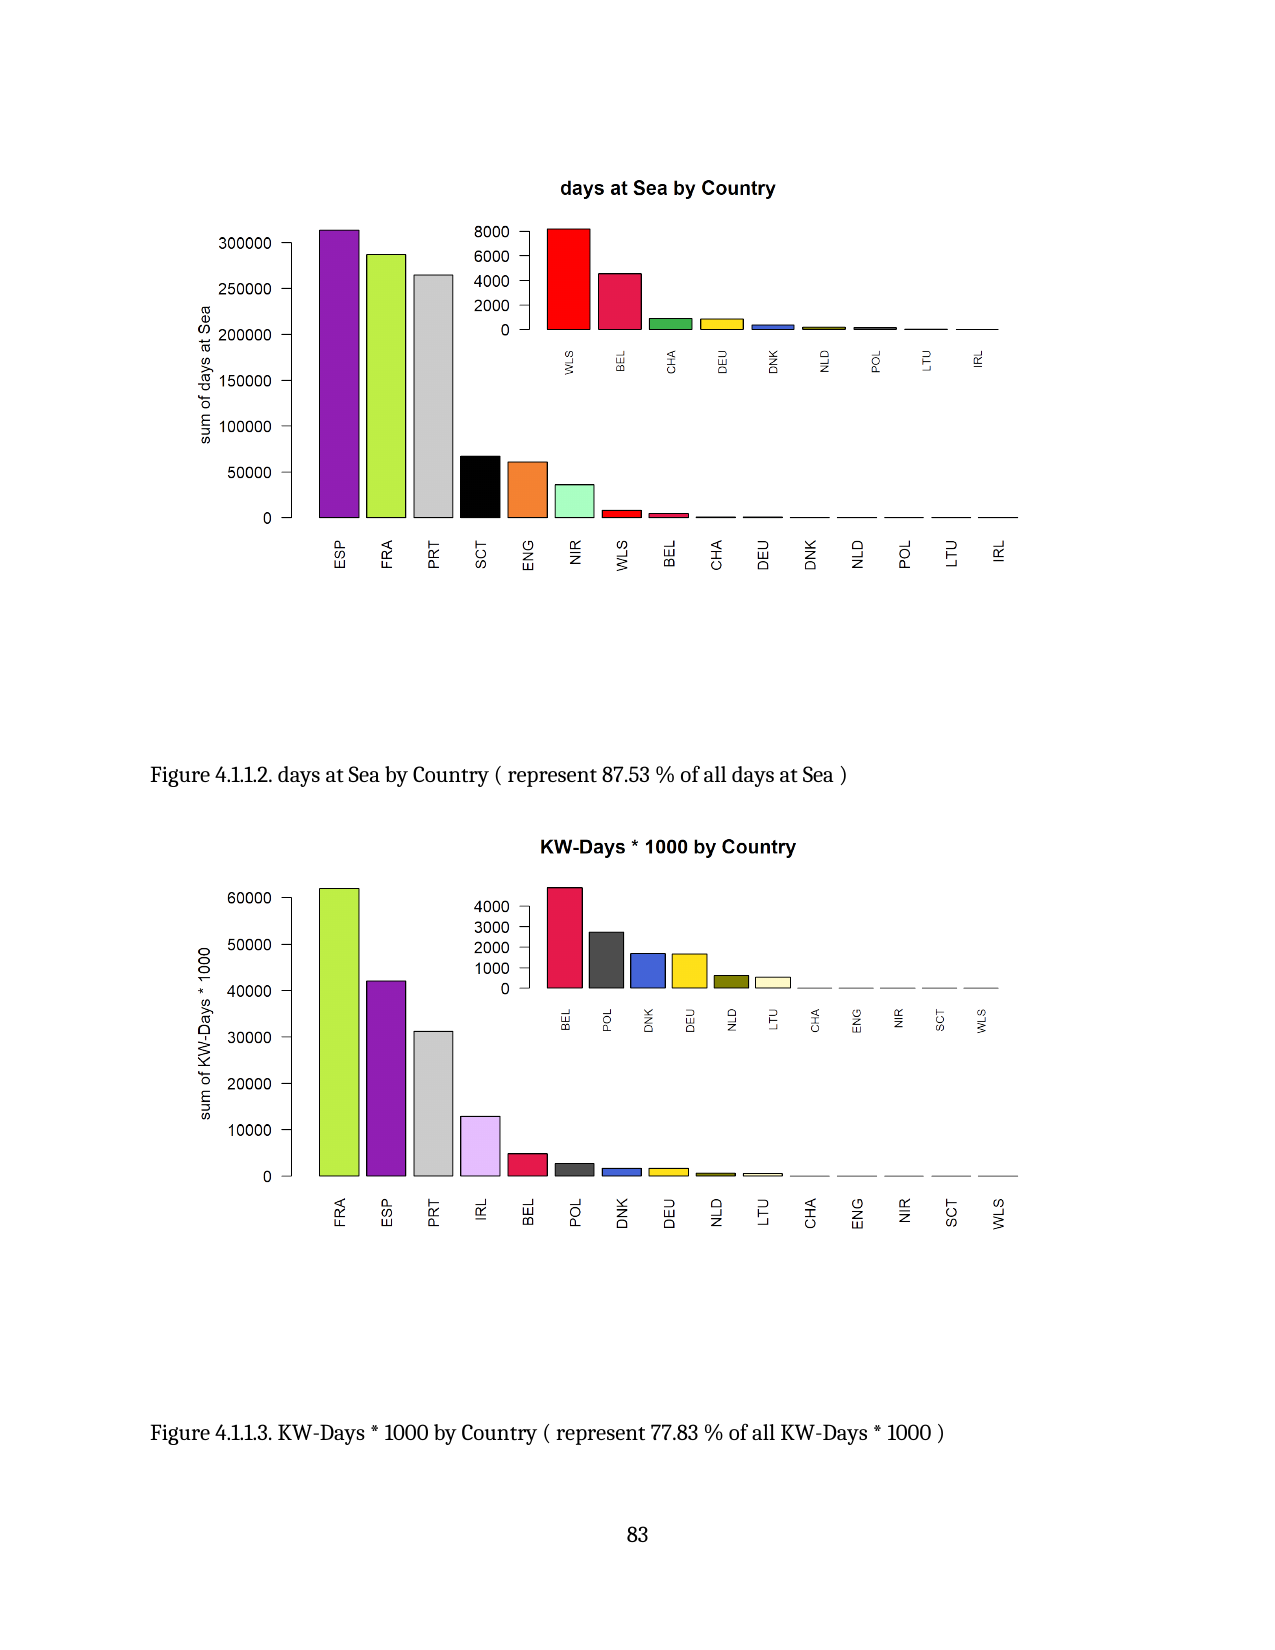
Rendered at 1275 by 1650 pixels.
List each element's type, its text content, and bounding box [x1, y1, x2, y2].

text Figure 4.1.1.3. KW-Days * 1000 by Country ( represent 77.83 % of all KW-Days * 1000 ) [150, 1418, 1125, 1446]
picture [150, 150, 1125, 760]
text Figure 4.1.1.2. days at Sea by Country ( represent 87.53 % of all days at Sea ) [150, 760, 1125, 788]
picture [150, 808, 1125, 1418]
